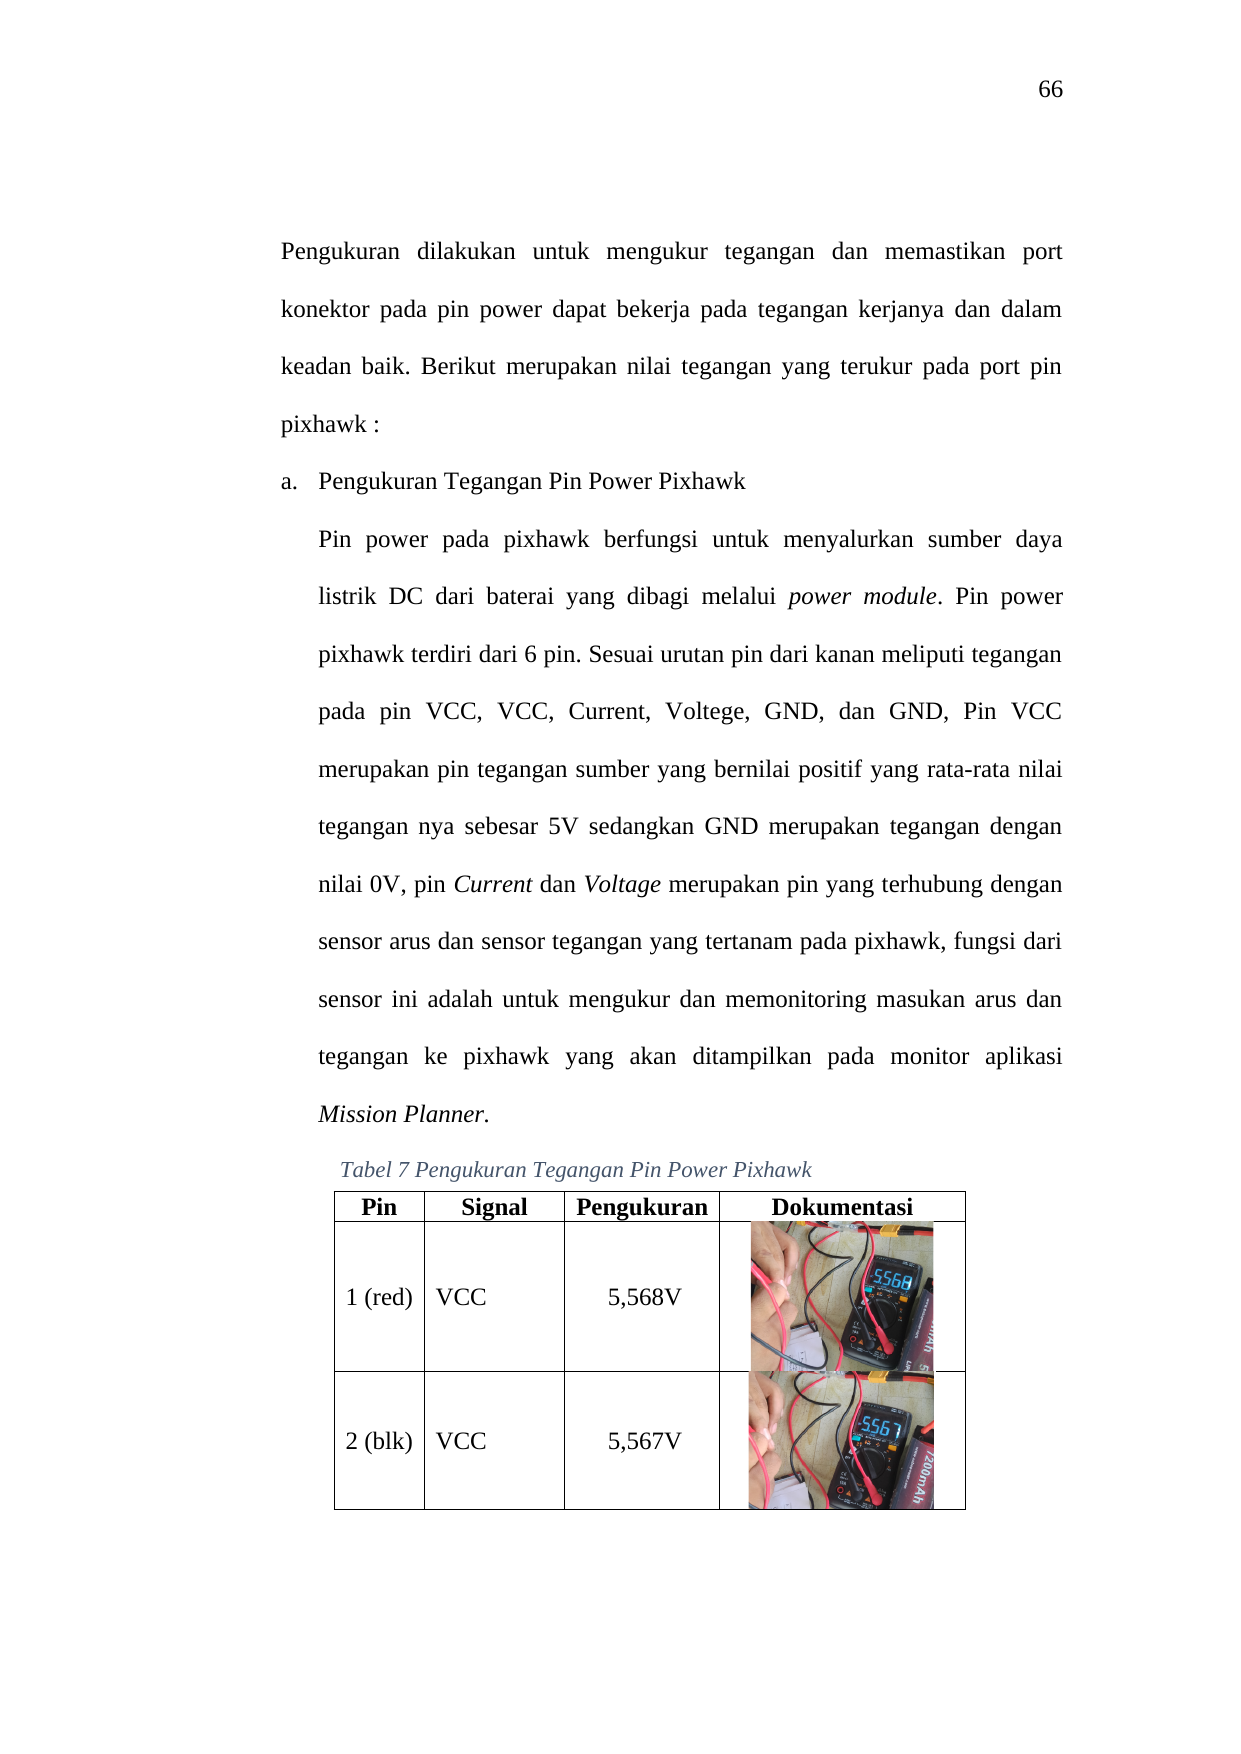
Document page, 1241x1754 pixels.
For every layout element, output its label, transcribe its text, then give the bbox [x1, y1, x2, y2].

list Pengukuran Tegangan Pin Power Pixhawk [281, 466, 1063, 495]
table_header Dokumentasi [720, 1192, 965, 1221]
table_cell VCC [425, 1372, 564, 1509]
list Pin power pada pixhawk berfungsi untuk menyalurkan sumber daya listrik DC dari baterai yang dibagi melalui power module. Pin power pixhawk terdiri dari 6 pin. Sesuai urutan pin dari kanan meliputi tegangan pada pin VCC, VCC, Current, Voltege, GND, dan GND, Pin VCC merupakan pin tegangan sumber yang bernilai positif yang rata-rata nilai tegangan nya sebesar 5V sedangkan GND merupakan tegangan dengan nilai 0V, pin Current dan Voltage merupakan pin yang terhubung dengan sensor arus dan sensor tegangan yang tertanam pada pixhawk, fungsi dari sensor ini adalah untuk mengukur dan memonitoring masukan arus dan tegangan ke pixhawk yang akan ditampilkan pada monitor aplikasi Mission Planner. [318, 524, 1063, 1127]
table_cell [934, 1222, 965, 1371]
table_cell 2 (blk) [335, 1372, 424, 1509]
table_cell [720, 1222, 750, 1371]
picture [748, 1221, 936, 1509]
text Tabel 7 Pengukuran Tegangan Pin Power Pixhawk [339, 1156, 1063, 1183]
table_cell VCC [425, 1222, 564, 1371]
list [281, 236, 1063, 437]
table_cell [720, 1372, 748, 1509]
table_header Pengukuran [565, 1192, 719, 1221]
table_cell 5,568V [565, 1222, 719, 1371]
table_cell [936, 1372, 965, 1509]
table_cell 5,567V [565, 1372, 719, 1509]
table_header Pin [335, 1192, 424, 1221]
table_header Signal [425, 1192, 564, 1221]
table_cell 1 (red) [335, 1222, 424, 1371]
